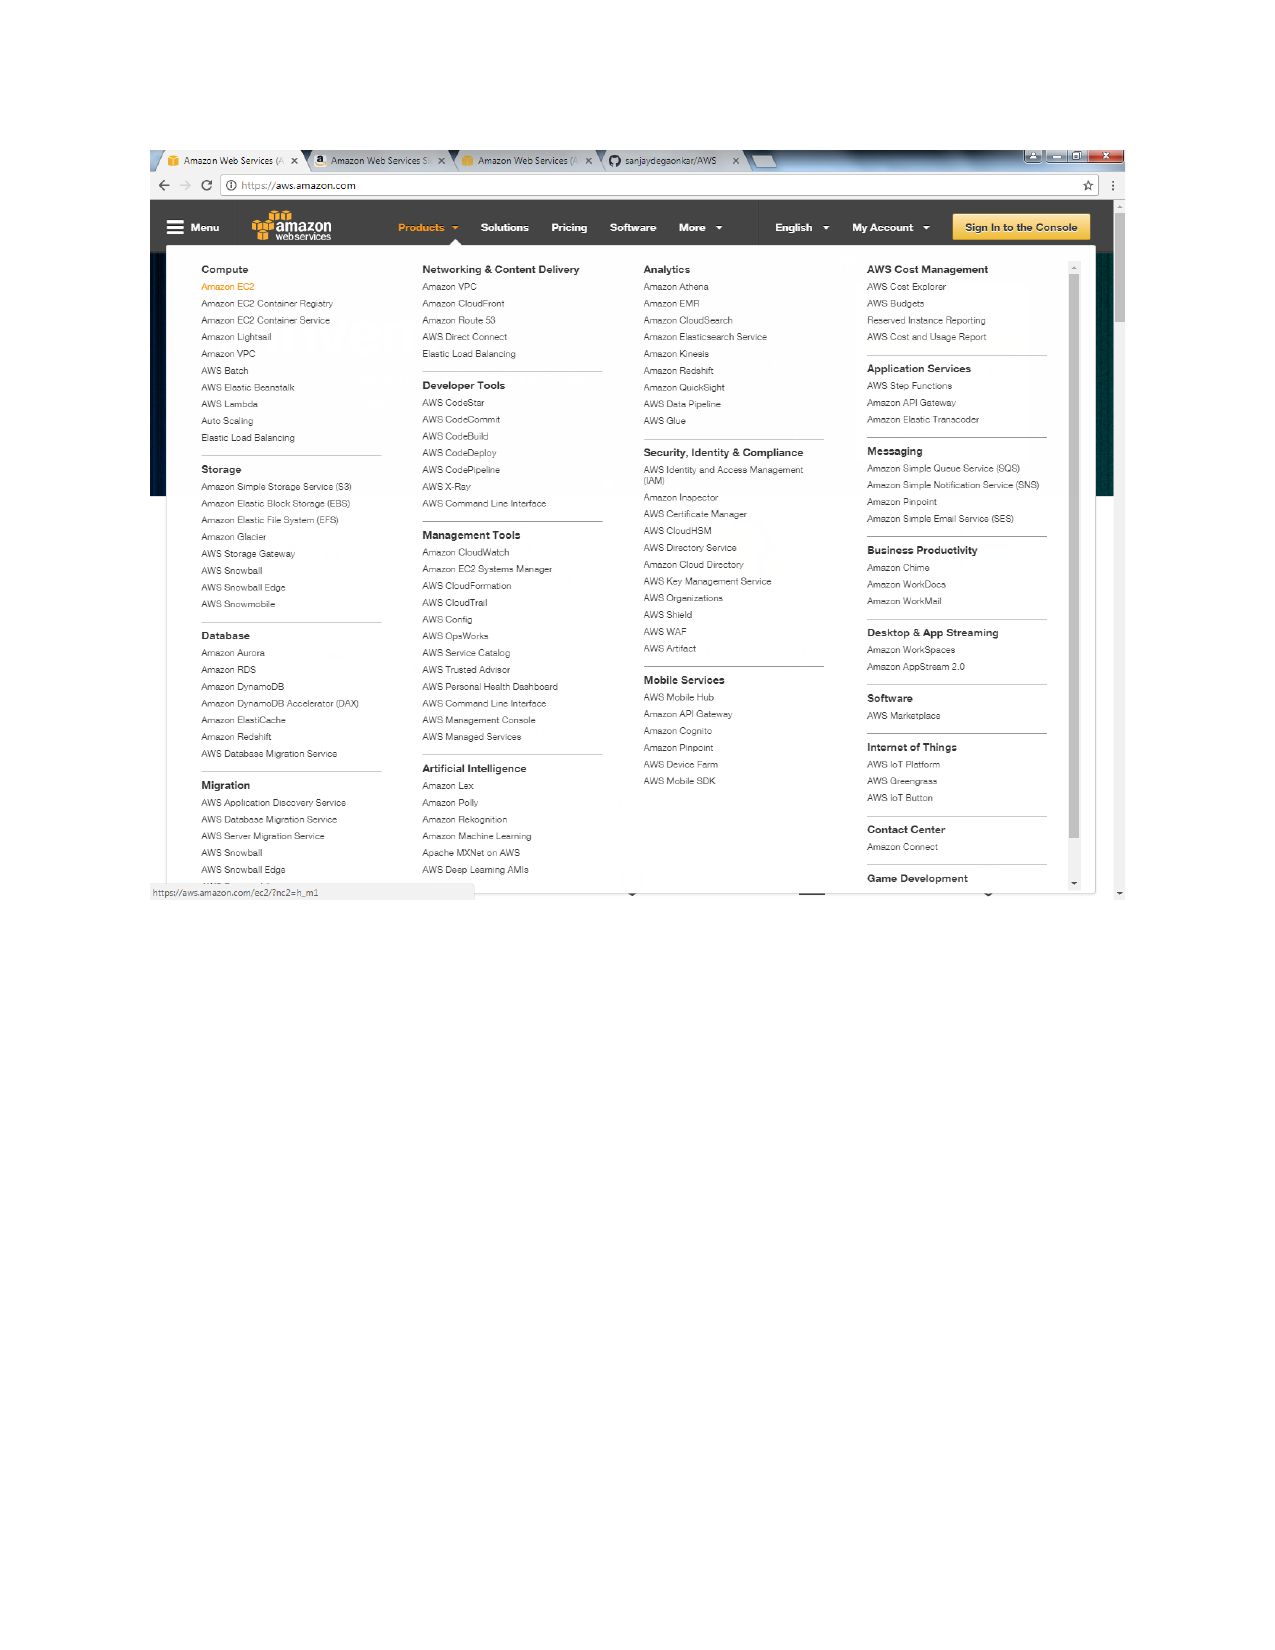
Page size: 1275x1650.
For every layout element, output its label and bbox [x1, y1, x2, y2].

picture [150, 150, 1125, 900]
